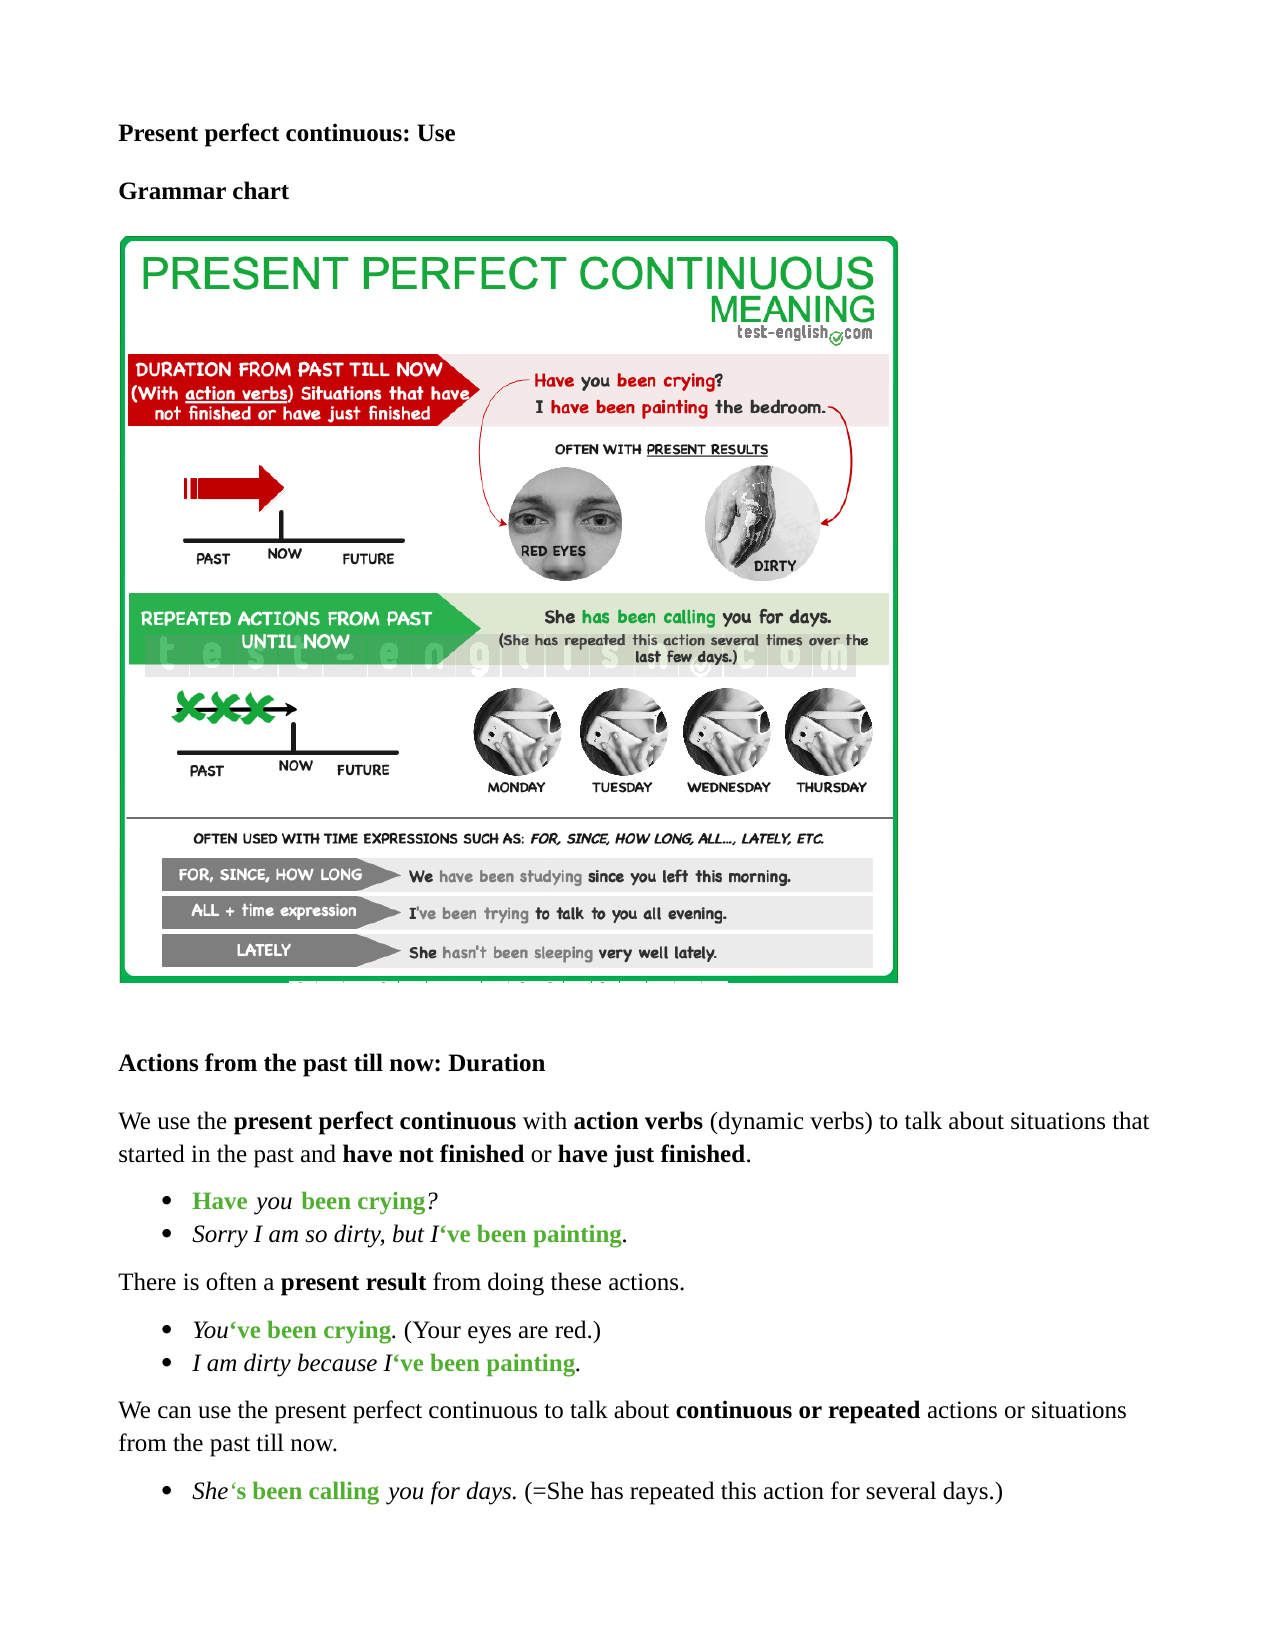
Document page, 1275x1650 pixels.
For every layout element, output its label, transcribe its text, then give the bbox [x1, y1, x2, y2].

subtitle Present perfect continuous: Use [118, 118, 1157, 147]
text We can use the present perfect continuous to talk about continuous or repeated actions or situations from the past till now. [118, 1395, 1157, 1457]
list Have you been crying? [162, 1186, 1157, 1215]
list You‘ve been crying. (Your eyes are red.) [162, 1315, 1157, 1343]
list Sorry I am so dirty, but I‘ve been painting. [162, 1219, 1157, 1248]
text There is often a present result from doing these actions. [118, 1267, 1157, 1296]
list She‘s been calling you for days. (=She has repeated this action for several days.) [162, 1476, 1157, 1505]
list I am dirty because I‘ve been painting. [162, 1348, 1157, 1376]
picture [118, 234, 900, 983]
subtitle Actions from the past till now: Duration [118, 1048, 1157, 1076]
subtitle Grammar chart [118, 176, 1157, 205]
text We use the present perfect continuous with action verbs (dynamic verbs) to talk about situations that started in the past and have not finished or have just finished. [118, 1106, 1157, 1168]
